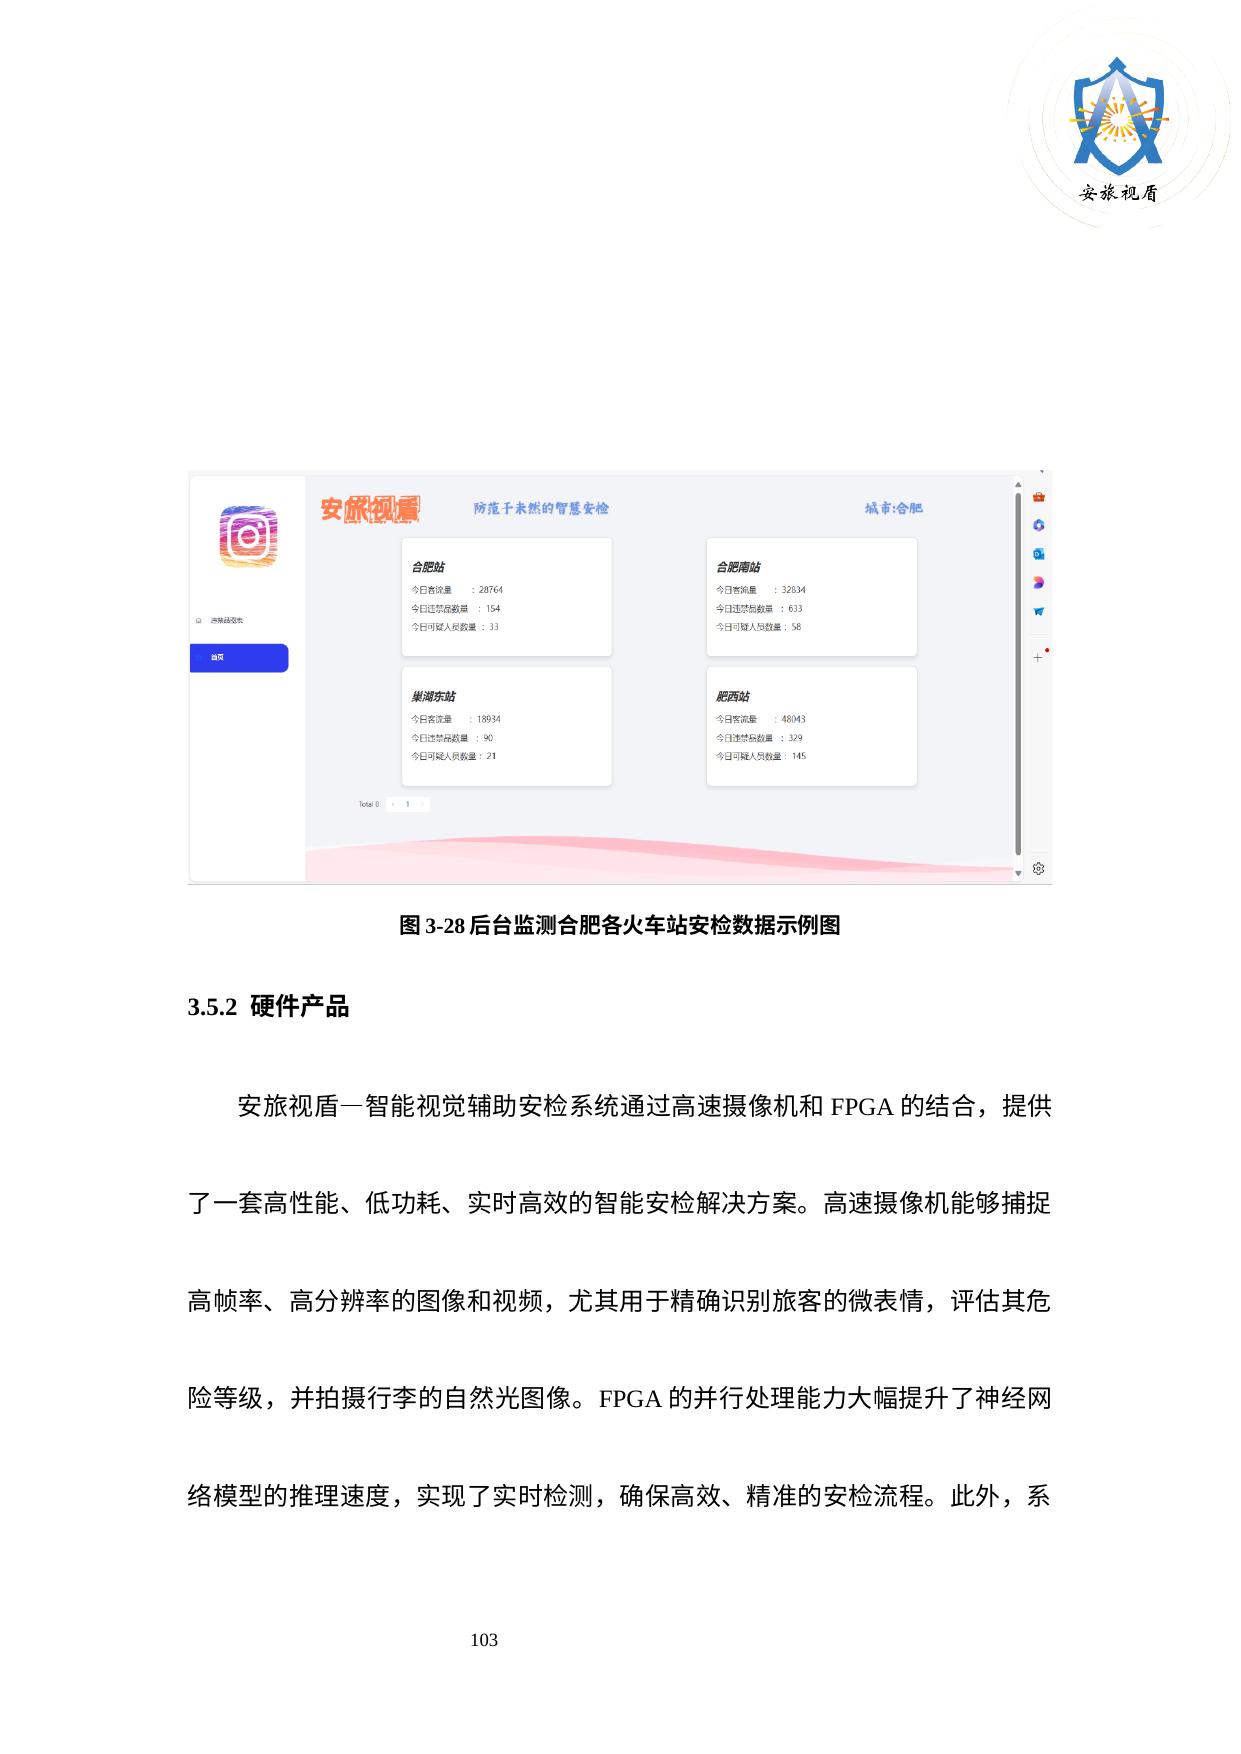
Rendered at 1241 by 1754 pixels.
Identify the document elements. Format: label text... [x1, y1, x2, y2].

text 图3-28后台监测合肥各火车站安检数据示例图 [187, 908, 1053, 940]
picture [1007, 4, 1231, 228]
subtitle 3.5.2 硬件产品 [187, 972, 1053, 1037]
picture [187, 470, 1053, 885]
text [187, 1072, 1053, 1527]
